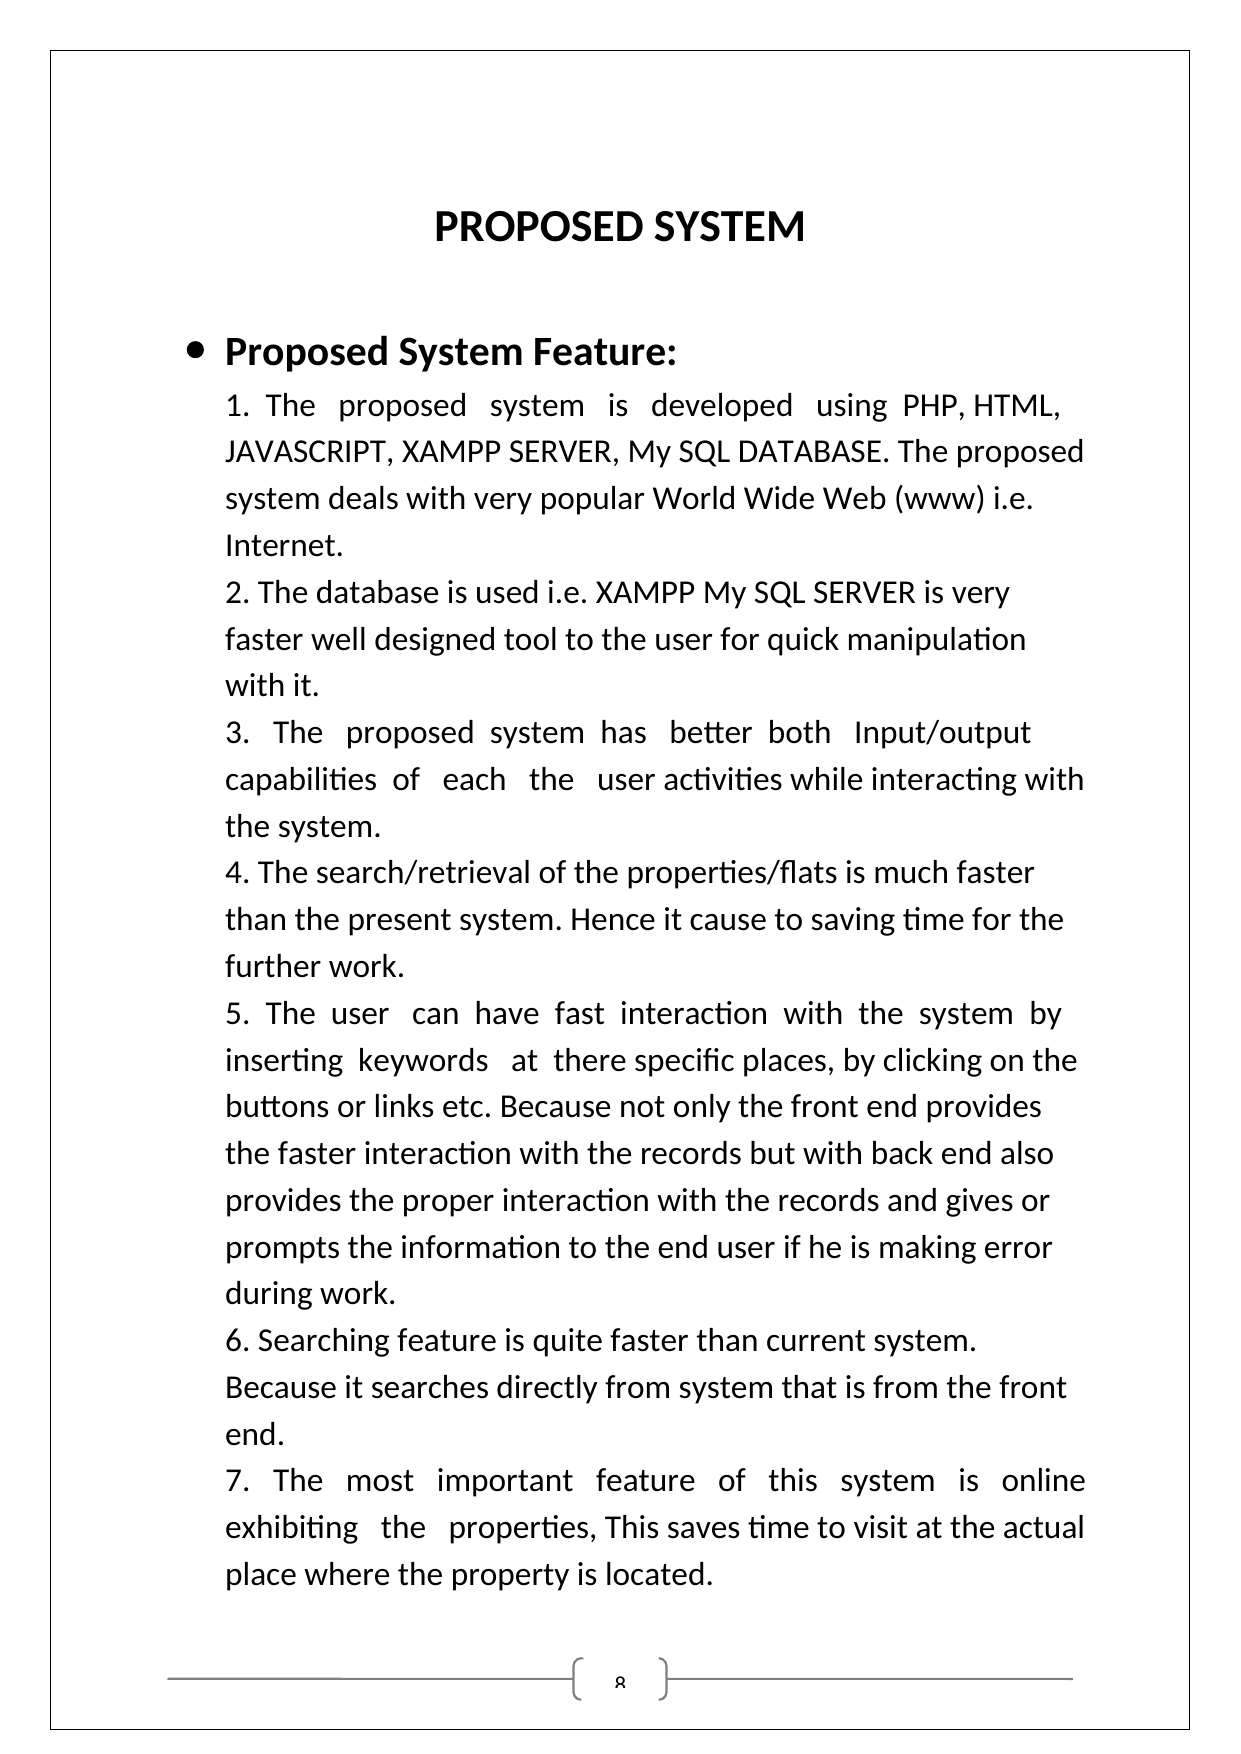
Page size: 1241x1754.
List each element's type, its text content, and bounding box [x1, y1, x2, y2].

list 5. The user can have fast interaction with the system by inserting keywords at there specific places, by clicking on the buttons or links etc. Because not only the front end provides the faster interaction with the records but with back end also provides the proper interaction with the records and gives or prompts the information to the end user if he is making error during work. [225, 992, 1090, 1313]
list 7. The most important feature of this system is online exhibiting the properties, This saves time to visit at the actual place where the property is located. [225, 1459, 1090, 1594]
list 3. The proposed system has better both Input/output capabilities of each the user activities while interacting with the system. [225, 711, 1090, 845]
list 1. The proposed system is developed using PHP, HTML, JAVASCRIPT, XAMPP SERVER, My SQL DATABASE. The proposed system deals with very popular World Wide Web (www) i.e. Internet. [225, 384, 1090, 565]
text PROPOSED SYSTEM [150, 197, 1090, 253]
list 4. The search/retrieval of the properties/flats is much faster than the present system. Hence it cause to saving time for the further work. [225, 851, 1090, 986]
list Proposed System Feature: [187, 325, 1090, 376]
list 2. The database is used i.e. XAMPP My SQL SERVER is very faster well designed tool to the user for quick manipulation with it. [225, 571, 1090, 705]
list 6. Searching feature is quite faster than current system. Because it searches directly from system that is from the front end. [225, 1319, 1090, 1453]
